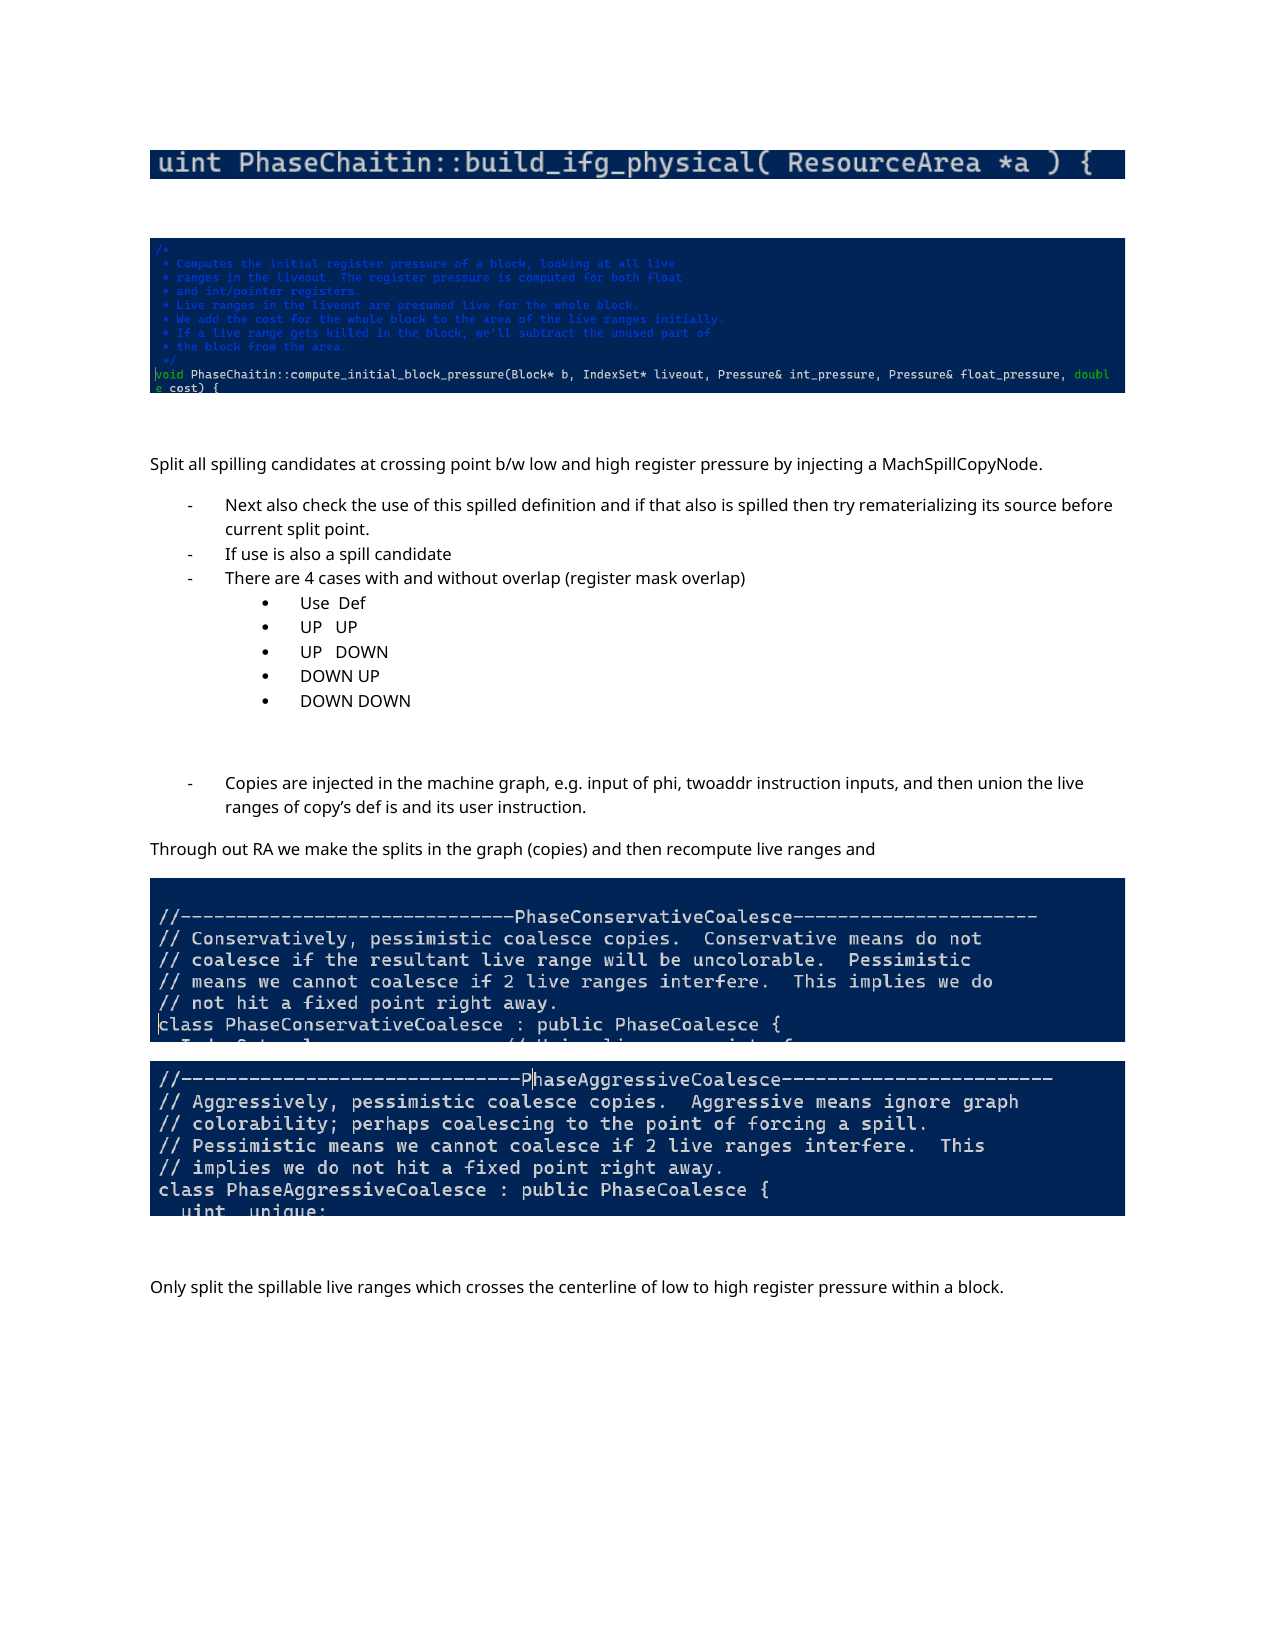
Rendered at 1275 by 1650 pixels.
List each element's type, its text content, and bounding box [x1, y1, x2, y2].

list UP UP [262, 616, 1125, 639]
text Split all spilling candidates at crossing point b/w low and high register pressure by injecting a MachSpillCopyNode. [150, 452, 1125, 475]
text Only split the spillable live ranges which crosses the centerline of low to high register pressure within a block. [150, 1275, 1125, 1298]
picture [150, 238, 1125, 393]
list If use is also a spill candidate [187, 542, 1125, 565]
list DOWN DOWN [262, 689, 1125, 712]
list There are 4 cases with and without overlap (register mask overlap) [187, 567, 1125, 590]
list Use Def [262, 591, 1125, 614]
text Through out RA we make the splits in the graph (copies) and then recompute live ranges and [150, 837, 1125, 860]
list Next also check the use of this spilled definition and if that also is spilled then try rematerializing its source before current split point. [187, 493, 1125, 541]
picture [150, 150, 1125, 179]
picture [150, 1061, 1125, 1216]
list UP DOWN [262, 640, 1125, 663]
list DOWN UP [262, 665, 1125, 688]
list Copies are injected in the machine graph, e.g. input of phi, twoaddr instruction inputs, and then union the live ranges of copy’s def is and its user instruction. [187, 772, 1125, 819]
picture [150, 878, 1125, 1042]
